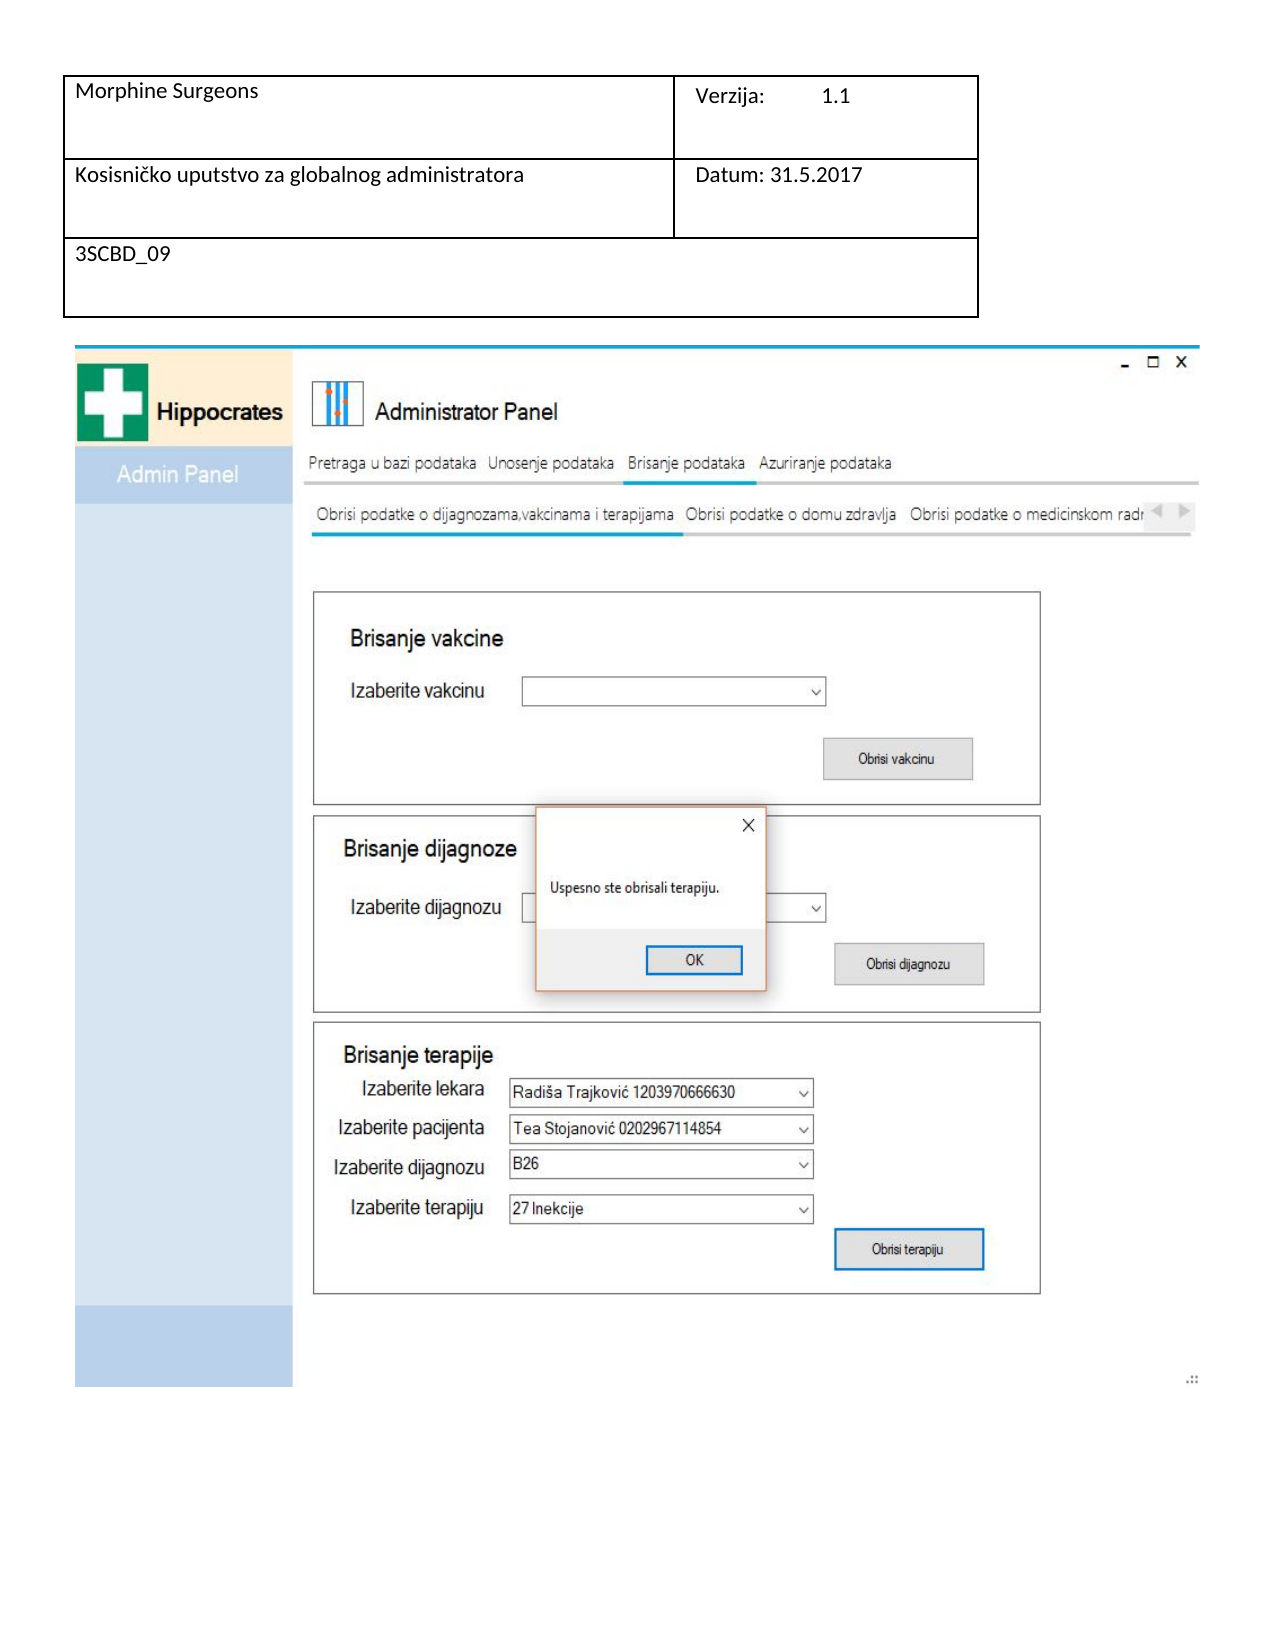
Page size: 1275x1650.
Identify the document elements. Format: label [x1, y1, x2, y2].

picture [75, 347, 1200, 1387]
